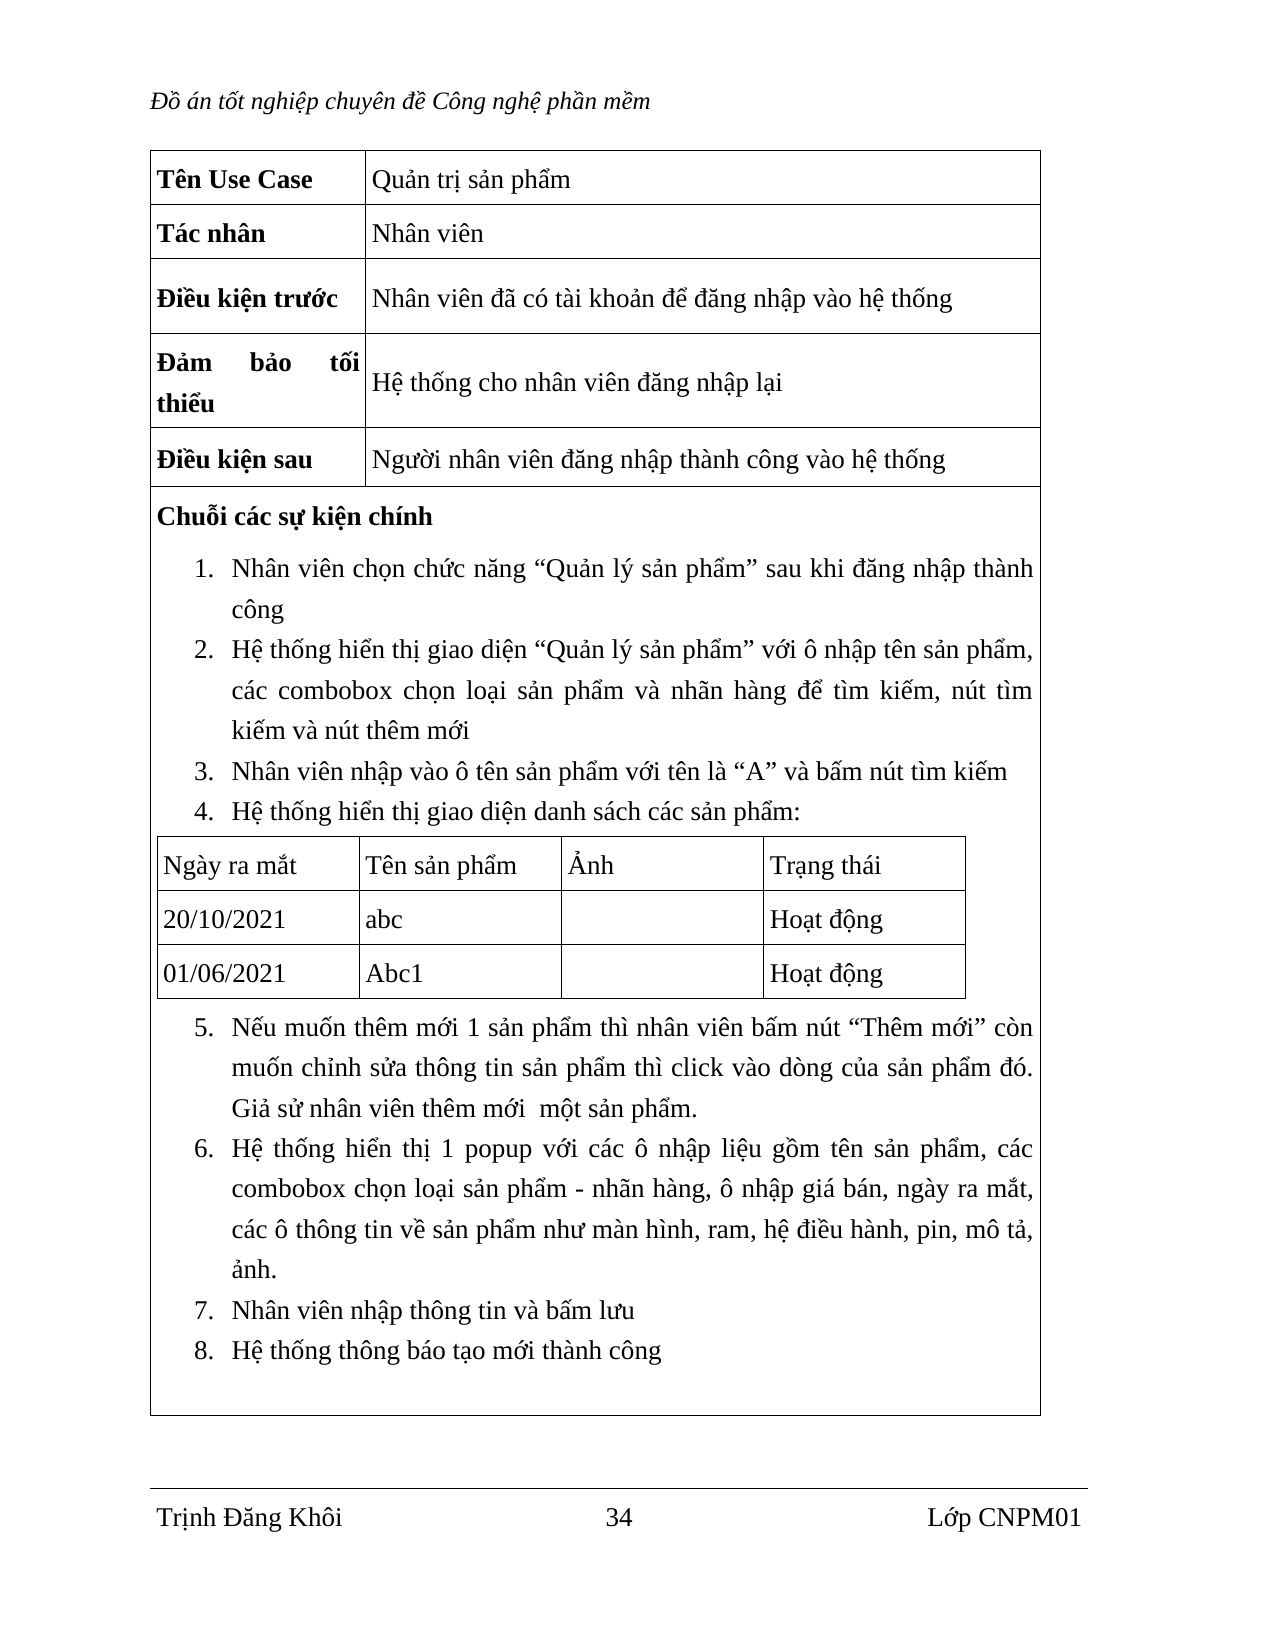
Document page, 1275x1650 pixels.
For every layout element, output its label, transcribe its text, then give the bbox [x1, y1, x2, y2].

table_cell Nhân viên đã có tài khoản để đăng nhập vào hệ thống [366, 259, 1040, 333]
table_cell Nhân viên [366, 205, 1040, 258]
table_header Quản trị sản phẩm [366, 151, 1040, 204]
table_cell Người nhân viên đăng nhập thành công vào hệ thống [366, 428, 1040, 486]
table_cell Chuỗi các sự kiện chính Nhân viên chọn chức năng “Quản lý sản phẩm” sau khi đăng nhập thành công Hệ thống hiển thị giao diện “Quản lý sản phẩm” với ô nhập tên sản phẩm, các combobox chọn loại sản phẩm và nhãn hàng để tìm kiếm, nút tìm kiếm và nút thêm mới Nhân viên nhập vào ô tên sản phẩm với tên là “A” và bấm nút tìm kiếm Hệ thống hiển thị giao diện danh sách các sản phẩm: Nếu muốn thêm mới 1 sản phẩm thì nhân viên bấm nút “Thêm mới” còn muốn chỉnh sửa thông tin sản phẩm thì click vào dòng của sản phẩm đó. Giả sử nhân viên thêm mới một sản phẩm. Hệ thống hiển thị 1 popup với các ô nhập liệu gồm tên sản phẩm, các combobox chọn loại sản phẩm - nhãn hàng, ô nhập giá bán, ngày ra mắt, các ô thông tin về sản phẩm như màn hình, ram, hệ điều hành, pin, mô tả, ảnh. Nhân viên nhập thông tin và bấm lưu Hệ thống thông báo tạo mới thành công [151, 487, 1040, 1415]
table_cell Điều kiện sau [151, 428, 365, 486]
table_cell Hệ thống cho nhân viên đăng nhập lại [366, 334, 1040, 427]
table_cell Đảm bảo tối thiểu [151, 334, 365, 427]
table_cell Tác nhân [151, 205, 365, 258]
table_cell Điều kiện trước [151, 259, 365, 333]
table_header Tên Use Case [151, 151, 365, 204]
